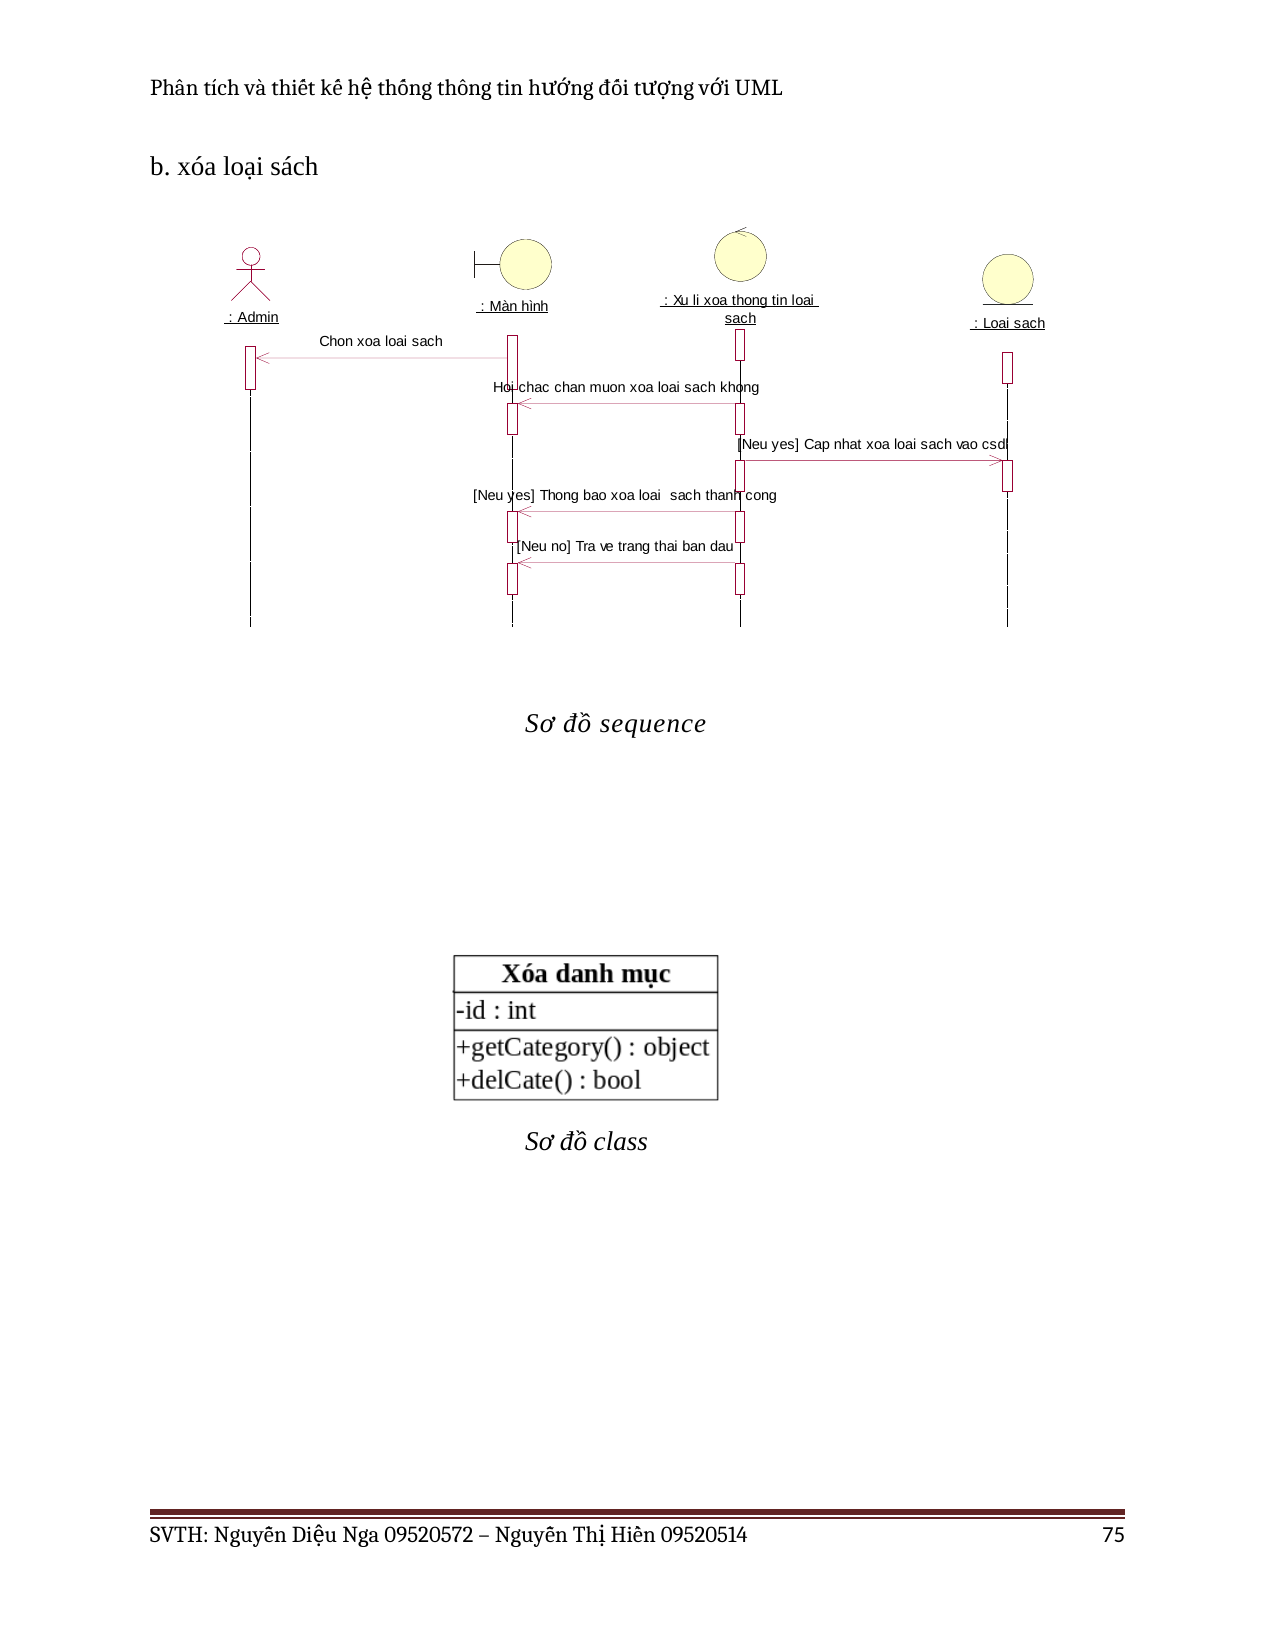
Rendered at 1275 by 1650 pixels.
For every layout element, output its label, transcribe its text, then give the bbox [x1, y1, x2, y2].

text b. xóa loại sách [150, 150, 1125, 181]
text Sơ đồ class [150, 1125, 1125, 1156]
subtitle Sơ đồ sequence [150, 707, 1125, 738]
